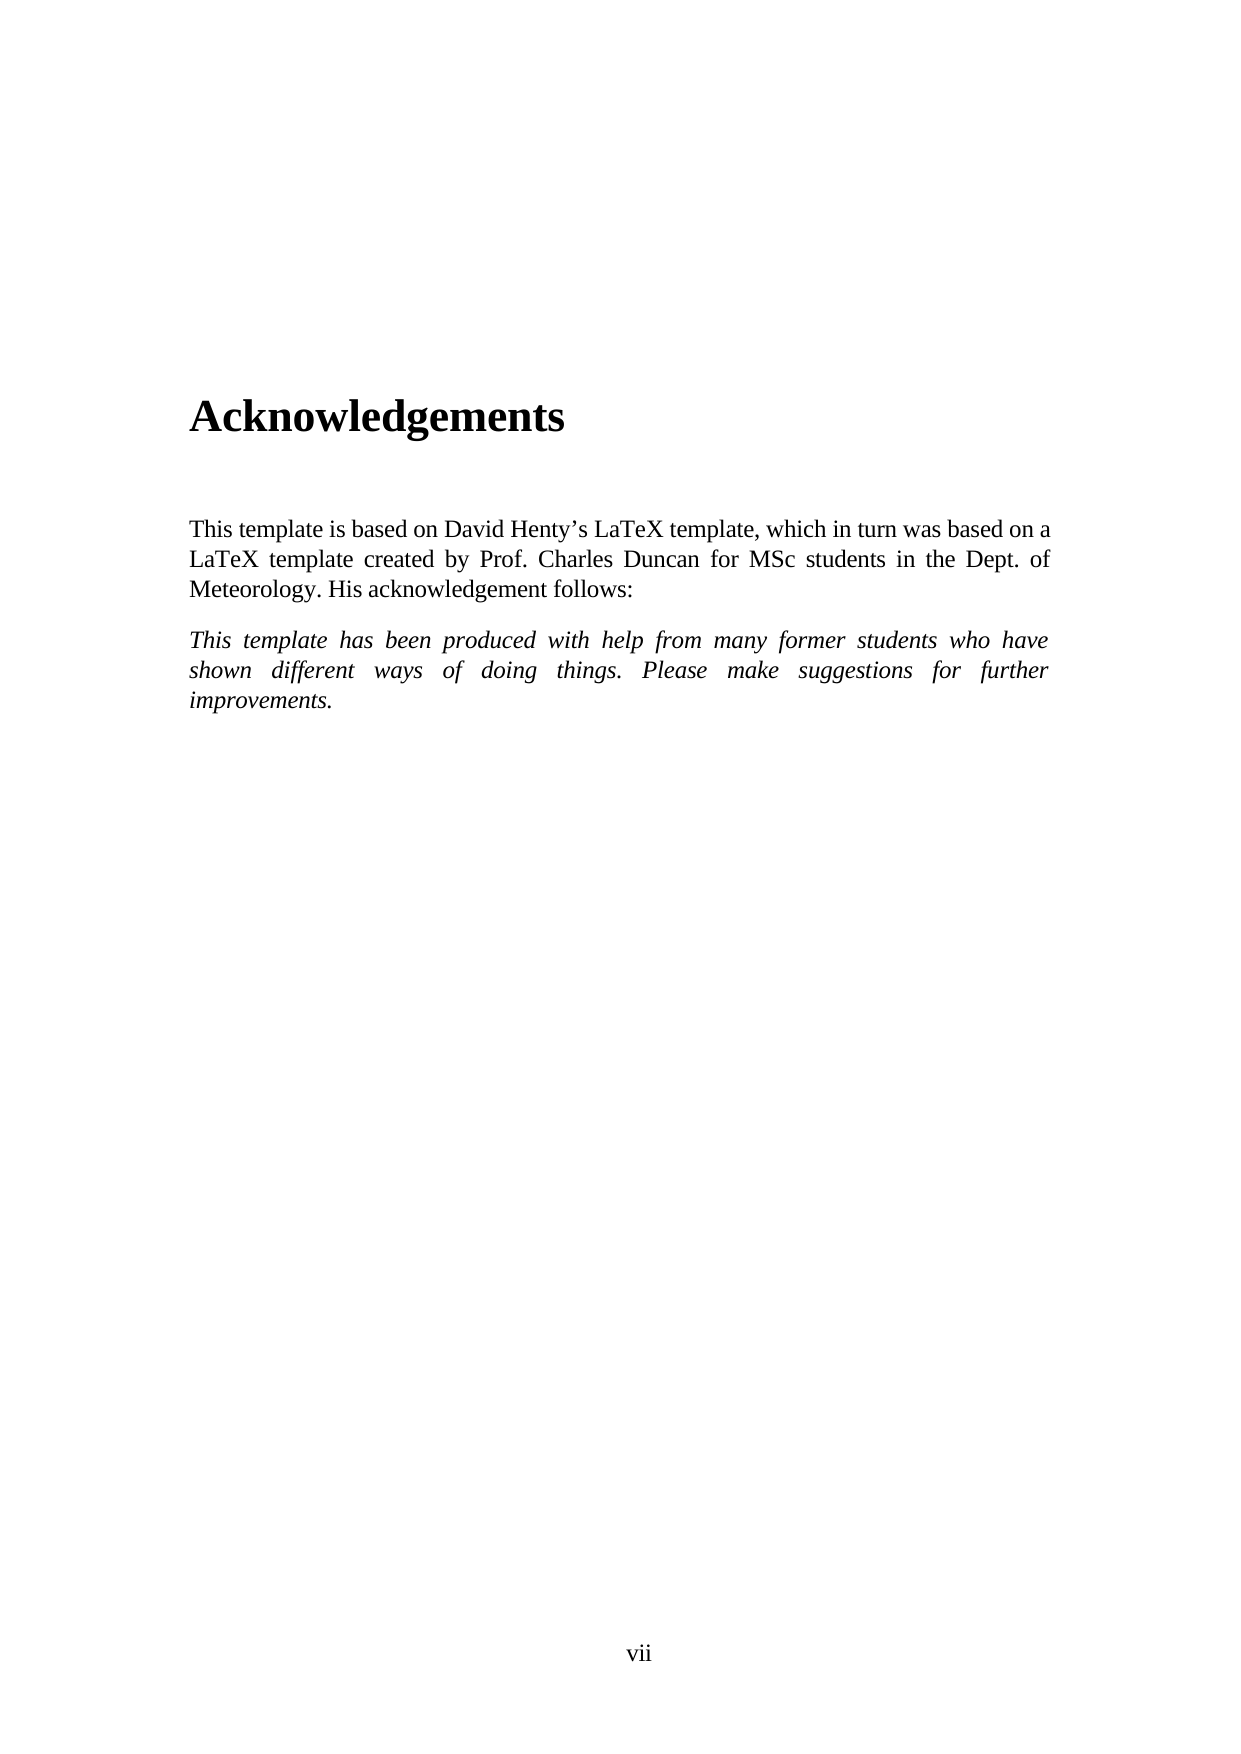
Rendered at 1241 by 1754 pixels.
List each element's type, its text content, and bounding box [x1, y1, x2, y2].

text This template is based on David Henty’s LaTeX template, which in turn was based on a LaTeX template created by Prof. Charles Duncan for MSc students in the Dept. of Meteorology. His acknowledgement follows: [189, 514, 1051, 603]
text This template has been produced with help from many former students who have shown different ways of doing things. Please make suggestions for further improvements. [189, 625, 1051, 714]
subtitle Acknowledgements [189, 388, 1051, 441]
